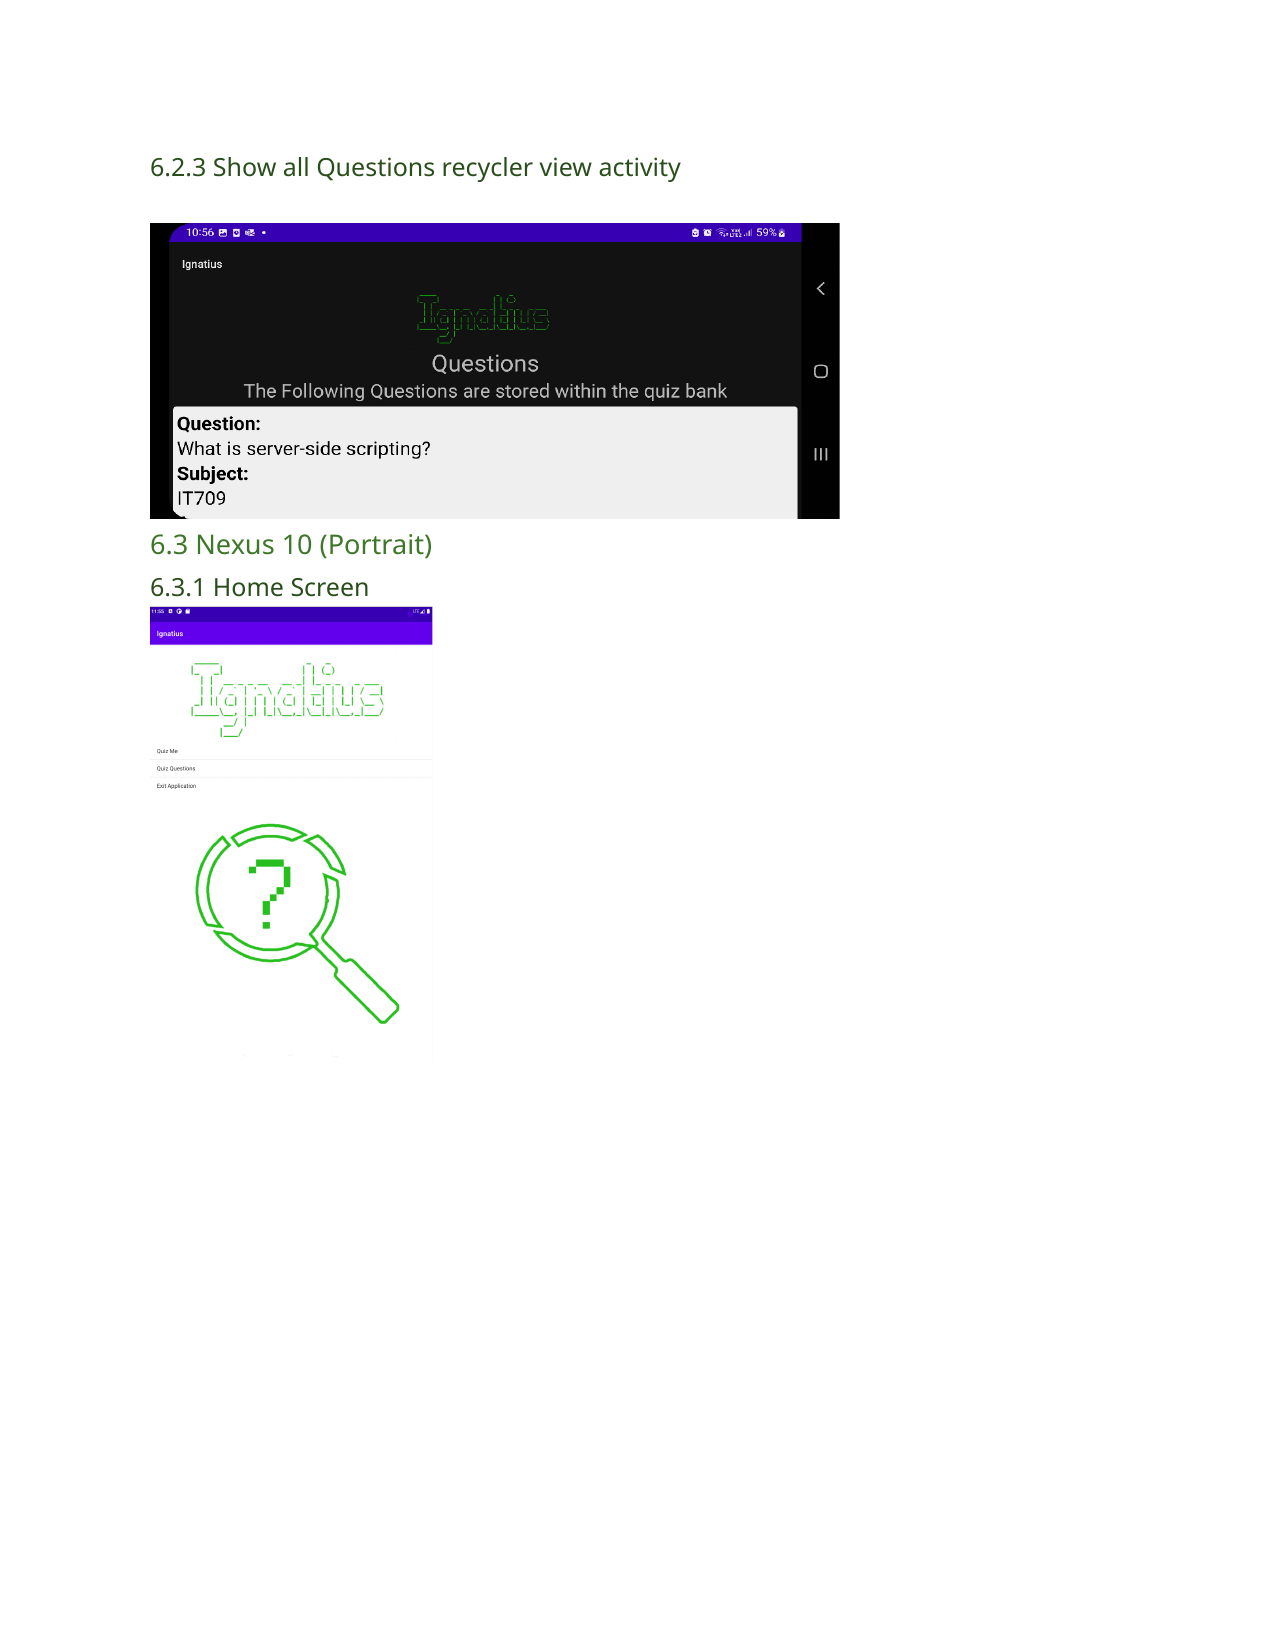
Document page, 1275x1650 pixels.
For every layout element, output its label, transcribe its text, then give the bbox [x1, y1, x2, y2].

subtitle 6.3 Nexus 10 (Portrait) [150, 525, 1125, 562]
picture [150, 606, 433, 1060]
picture [150, 223, 840, 519]
